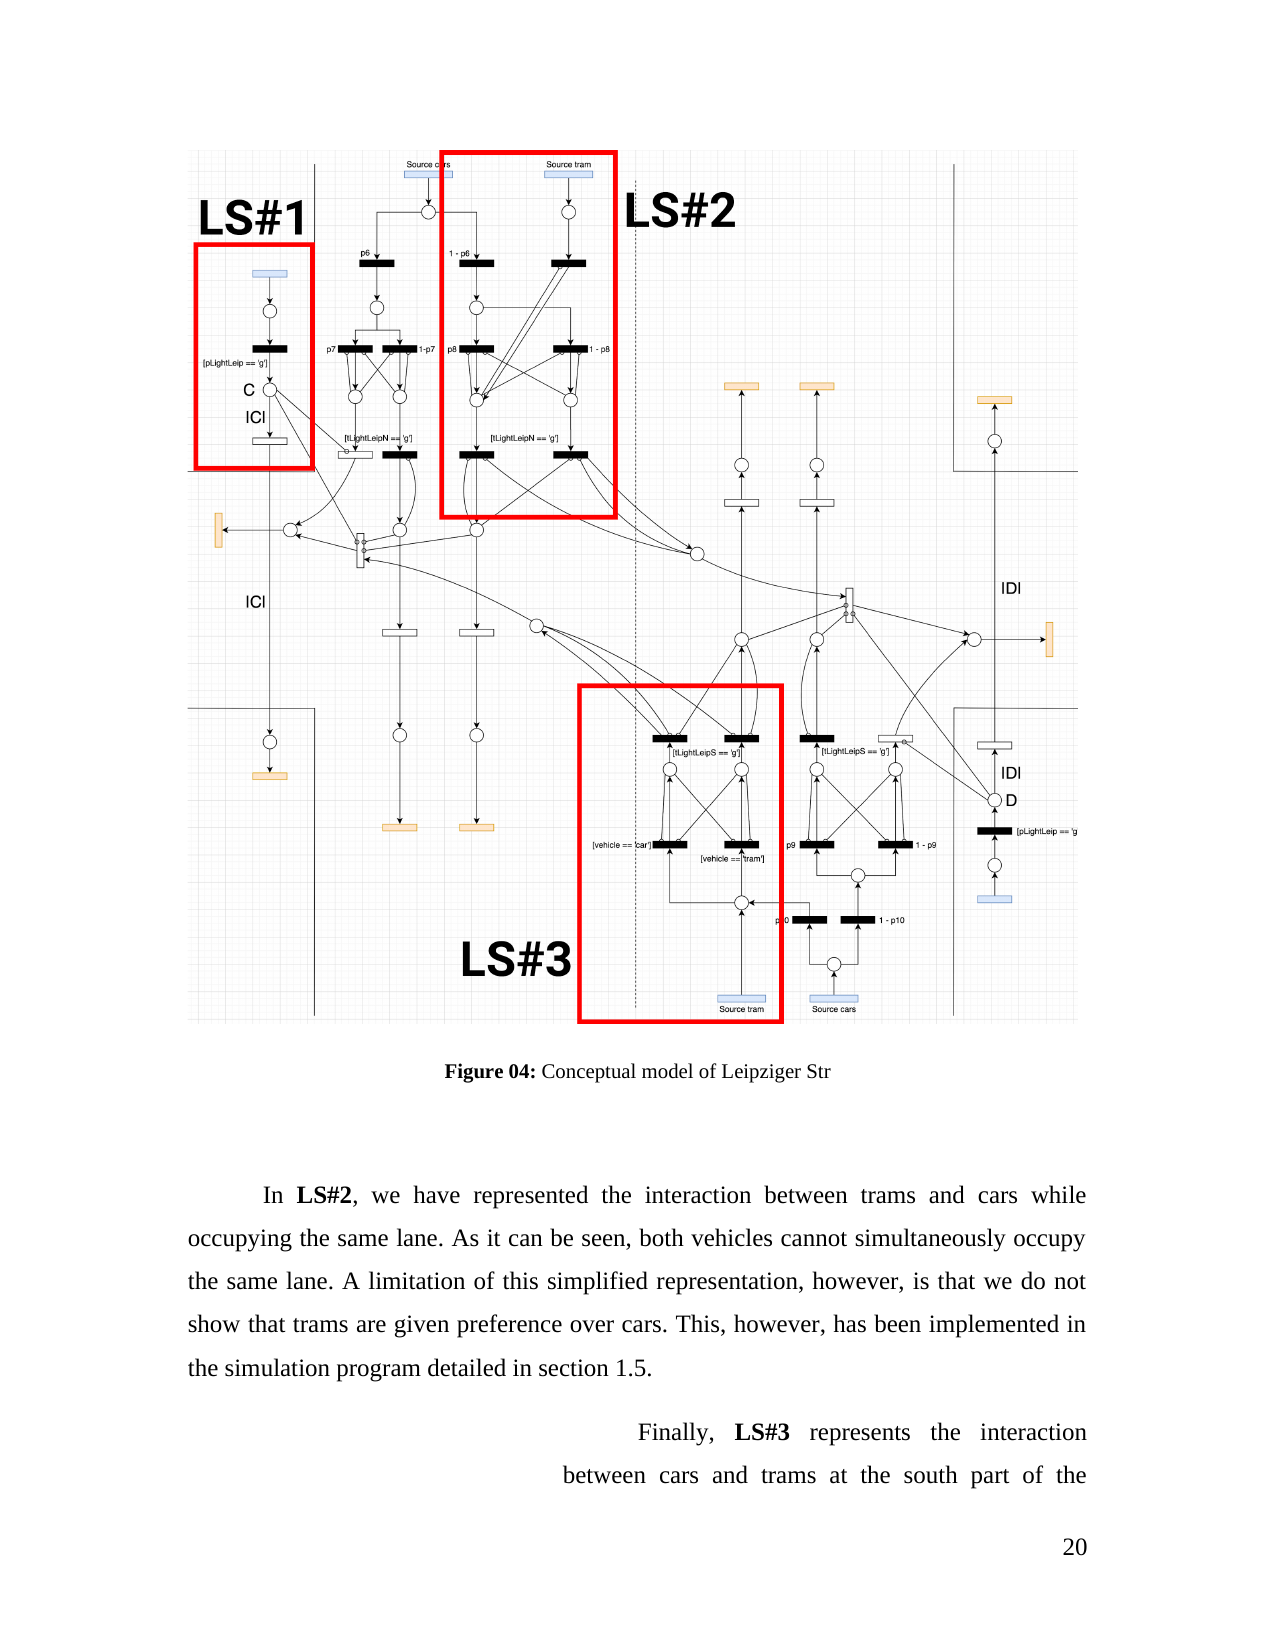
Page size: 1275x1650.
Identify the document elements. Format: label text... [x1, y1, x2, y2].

text Figure 04: Conceptual model of Leipziger Str [188, 1059, 1087, 1083]
picture [187, 150, 1078, 1024]
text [563, 1417, 1087, 1488]
text In LS#2, we have represented the interaction between trams and cars while occupying the same lane. As it can be seen, both vehicles cannot simultaneously occupy the same lane. A limitation of this simplified representation, however, is that we do not show that trams are given preference over cars. This, however, has been implemented in the simulation program detailed in section 1.5. [188, 1180, 1087, 1381]
